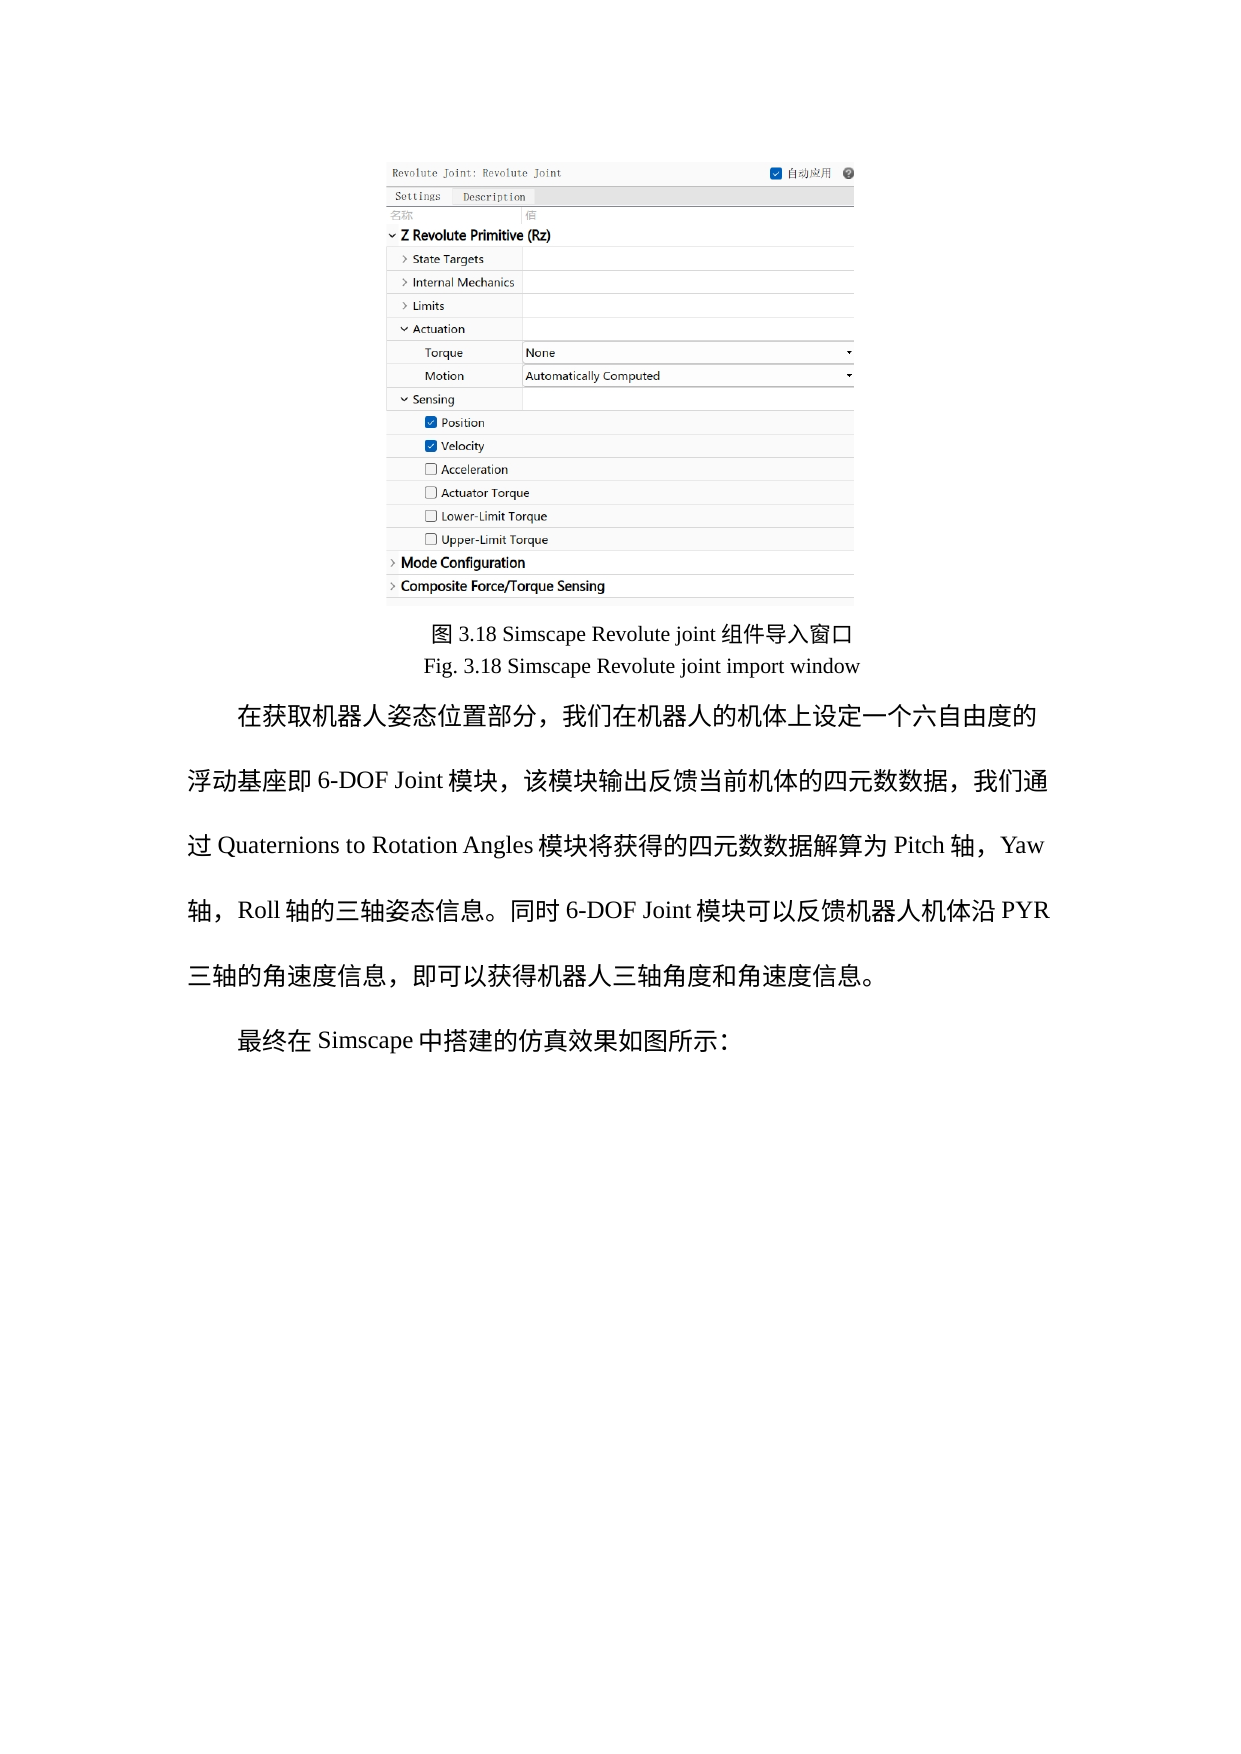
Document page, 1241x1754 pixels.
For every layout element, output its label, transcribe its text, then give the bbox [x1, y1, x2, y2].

text 最终在Simscape中搭建的仿真效果如图所示： [187, 1007, 1053, 1072]
picture [386, 162, 854, 606]
text 在获取机器人姿态位置部分，我们在机器人的机体上设定一个六自由度的浮动基座即6-DOF Joint模块，该模块输出反馈当前机体的四元数数据，我们通过Quaternions to Rotation Angles模块将获得的四元数数据解算为Pitch轴，Yaw轴，Roll轴的三轴姿态信息。同时6-DOF Joint模块可以反馈机器人机体沿PYR三轴的角速度信息，即可以获得机器人三轴角度和角速度信息。 [187, 682, 1053, 1007]
